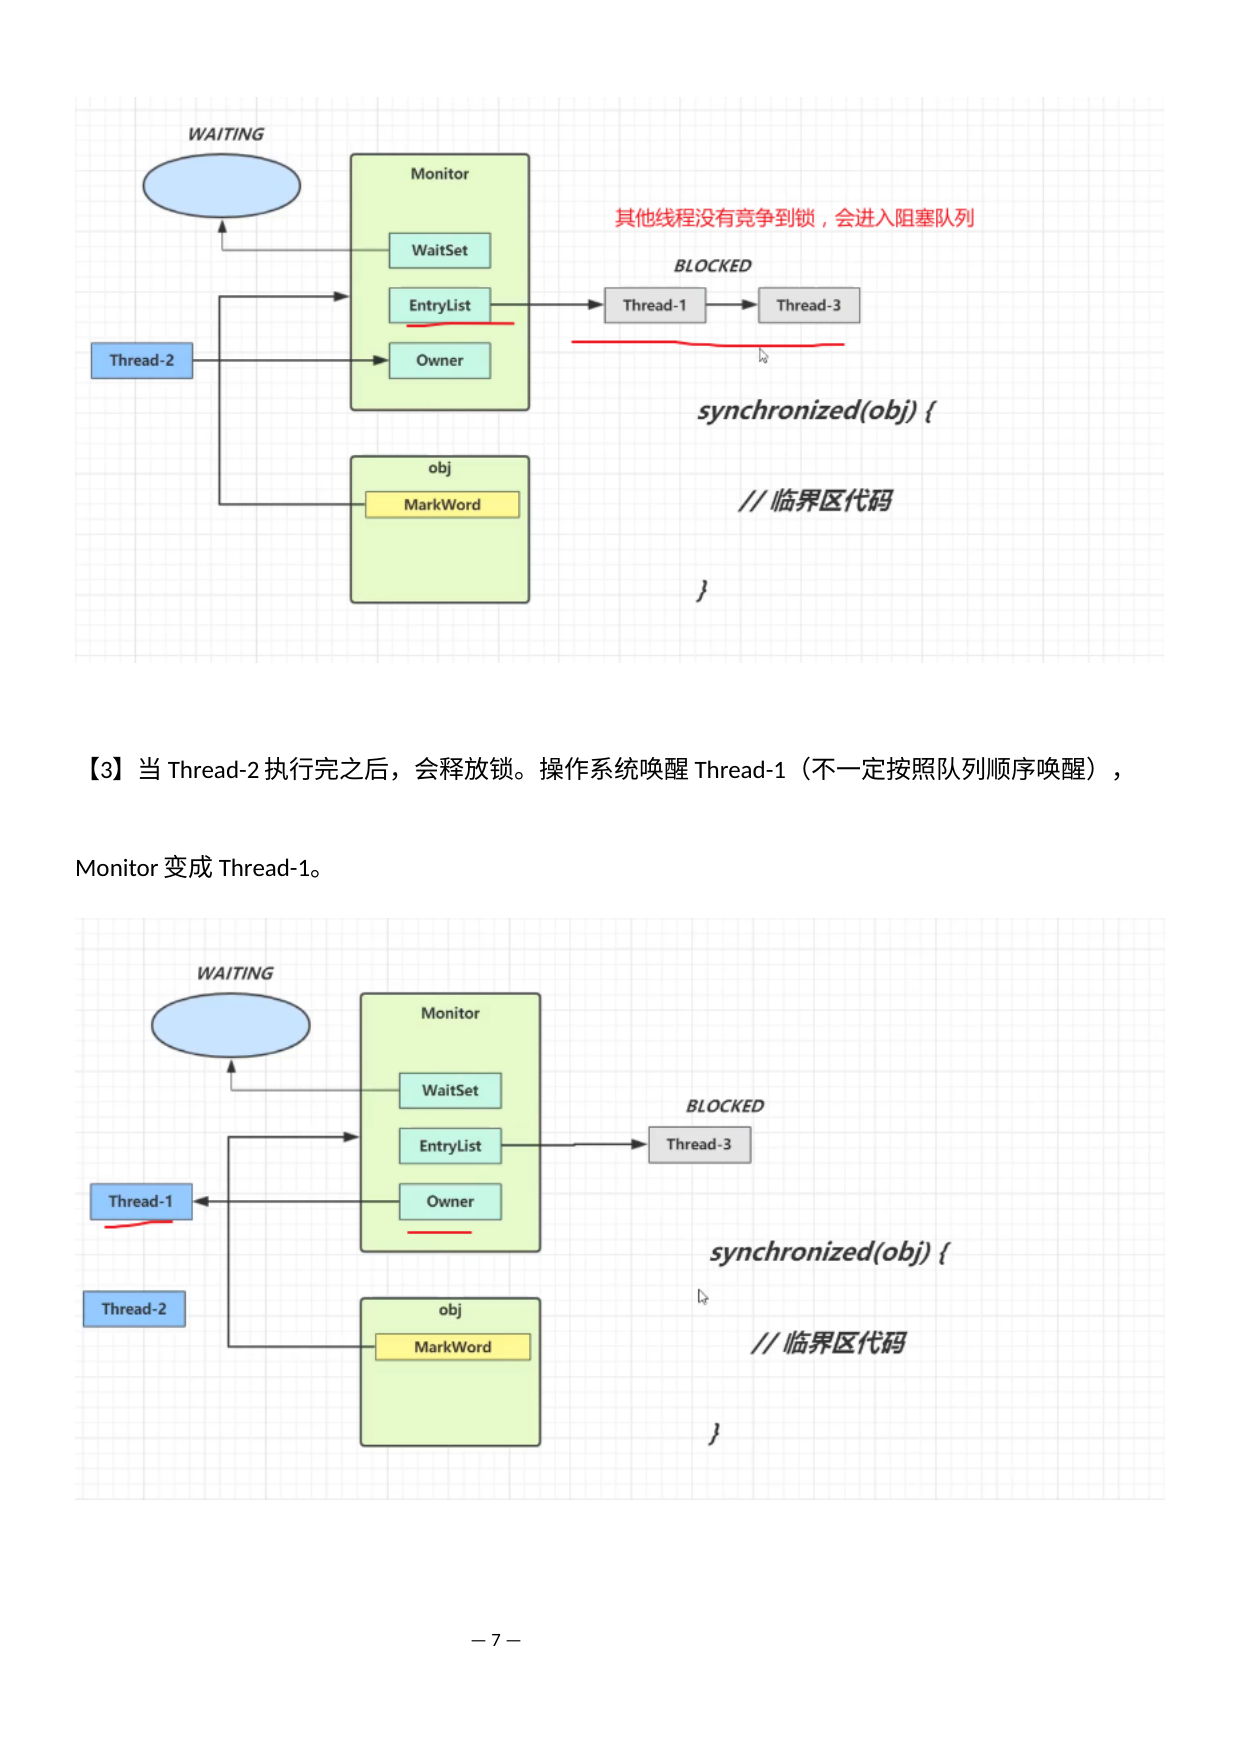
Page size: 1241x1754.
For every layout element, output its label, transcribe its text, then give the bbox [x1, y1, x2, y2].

picture [75, 918, 1166, 1500]
list 【3】当Thread-2执行完之后，会释放锁。操作系统唤醒Thread-1（不一定按照队列顺序唤醒），Monitor变成Thread-1。 [75, 736, 1165, 898]
picture [75, 97, 1164, 663]
